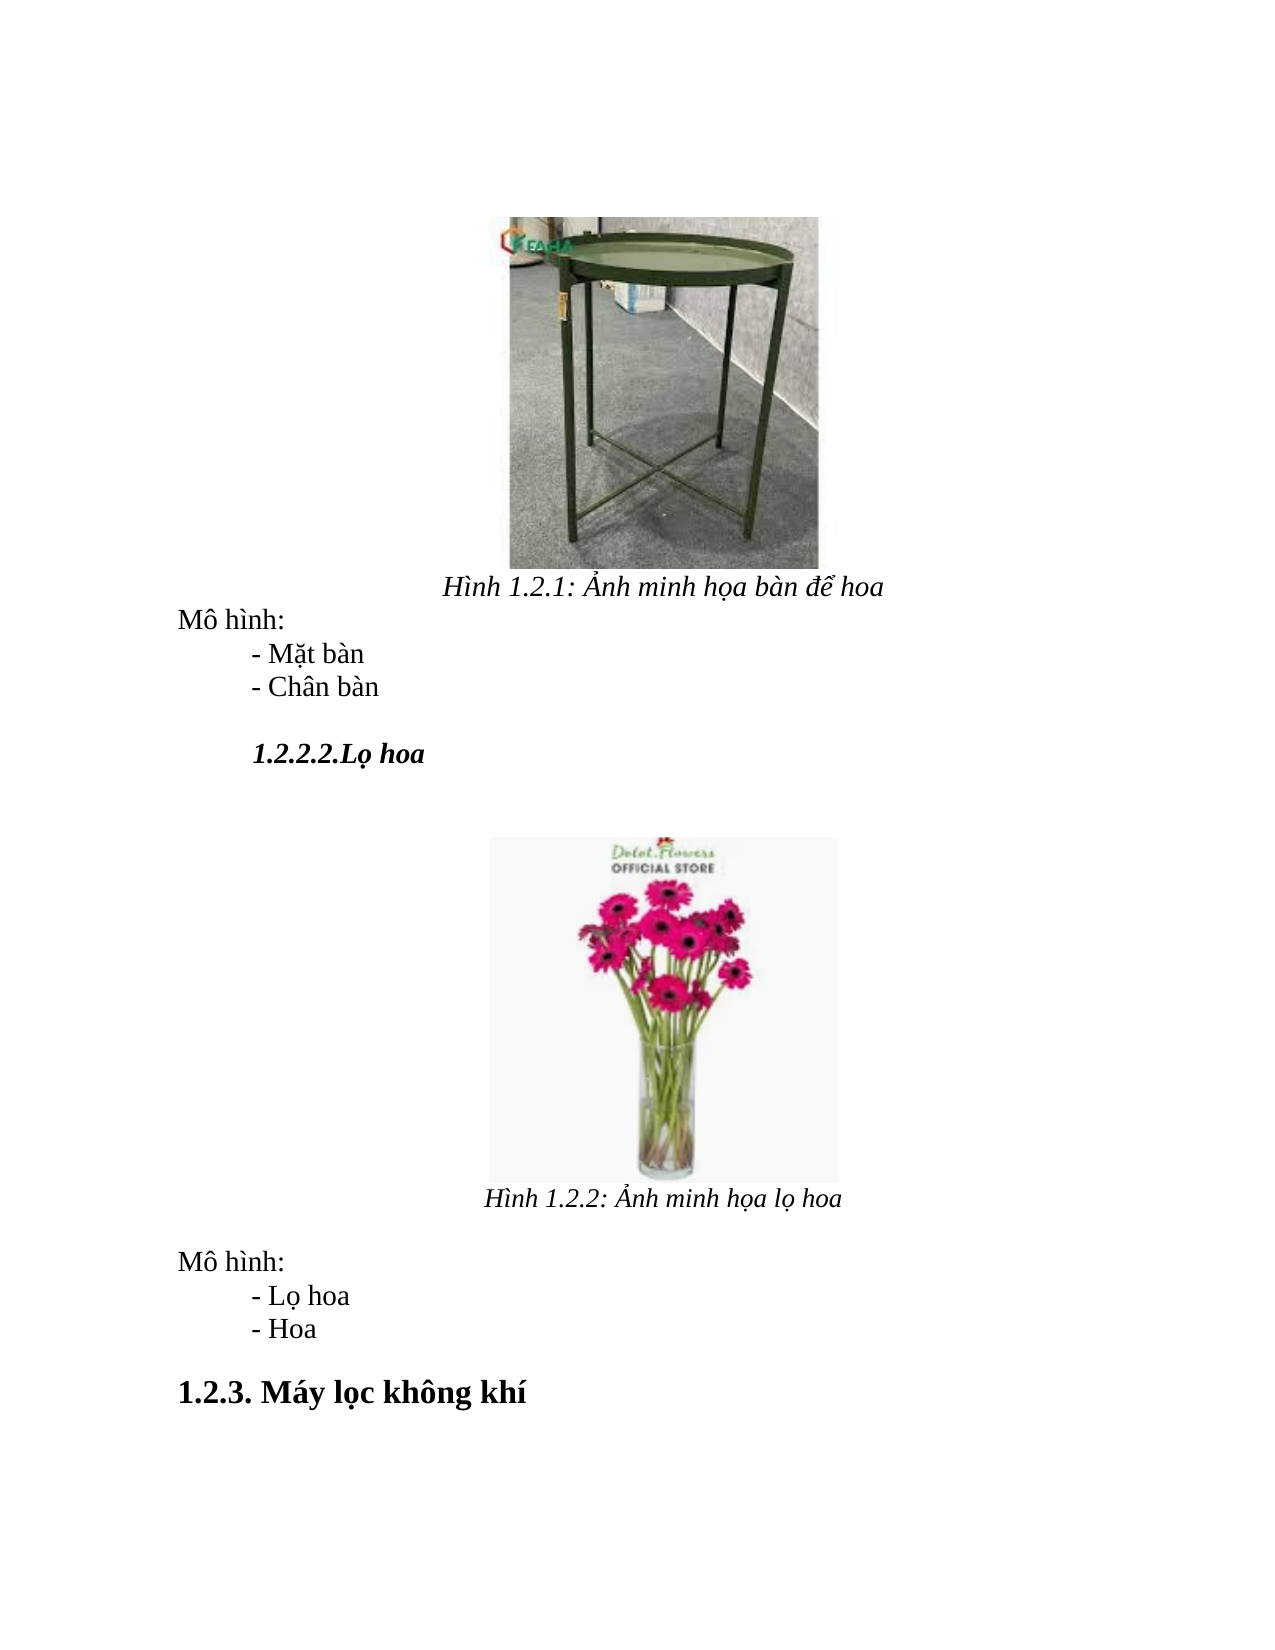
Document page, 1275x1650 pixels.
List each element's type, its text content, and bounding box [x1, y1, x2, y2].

text Mô hình: [177, 602, 1152, 636]
text Hình 1.2.2: Ảnh minh họa lọ hoa [177, 1182, 1152, 1213]
text Hình 1.2.1: Ảnh minh họa bàn để hoa [177, 569, 1152, 602]
text Mô hình: [177, 1244, 1152, 1278]
text 1.2.2.2.Lọ hoa [252, 736, 1152, 770]
text - Mặt bàn [177, 636, 1152, 669]
text - Hoa [177, 1312, 1152, 1345]
picture [489, 837, 840, 1183]
text - Chân bàn [177, 669, 1152, 703]
subtitle 1.2.3. Máy lọc không khí [177, 1372, 1152, 1411]
text - Lọ hoa [177, 1278, 1152, 1312]
picture [488, 217, 841, 569]
